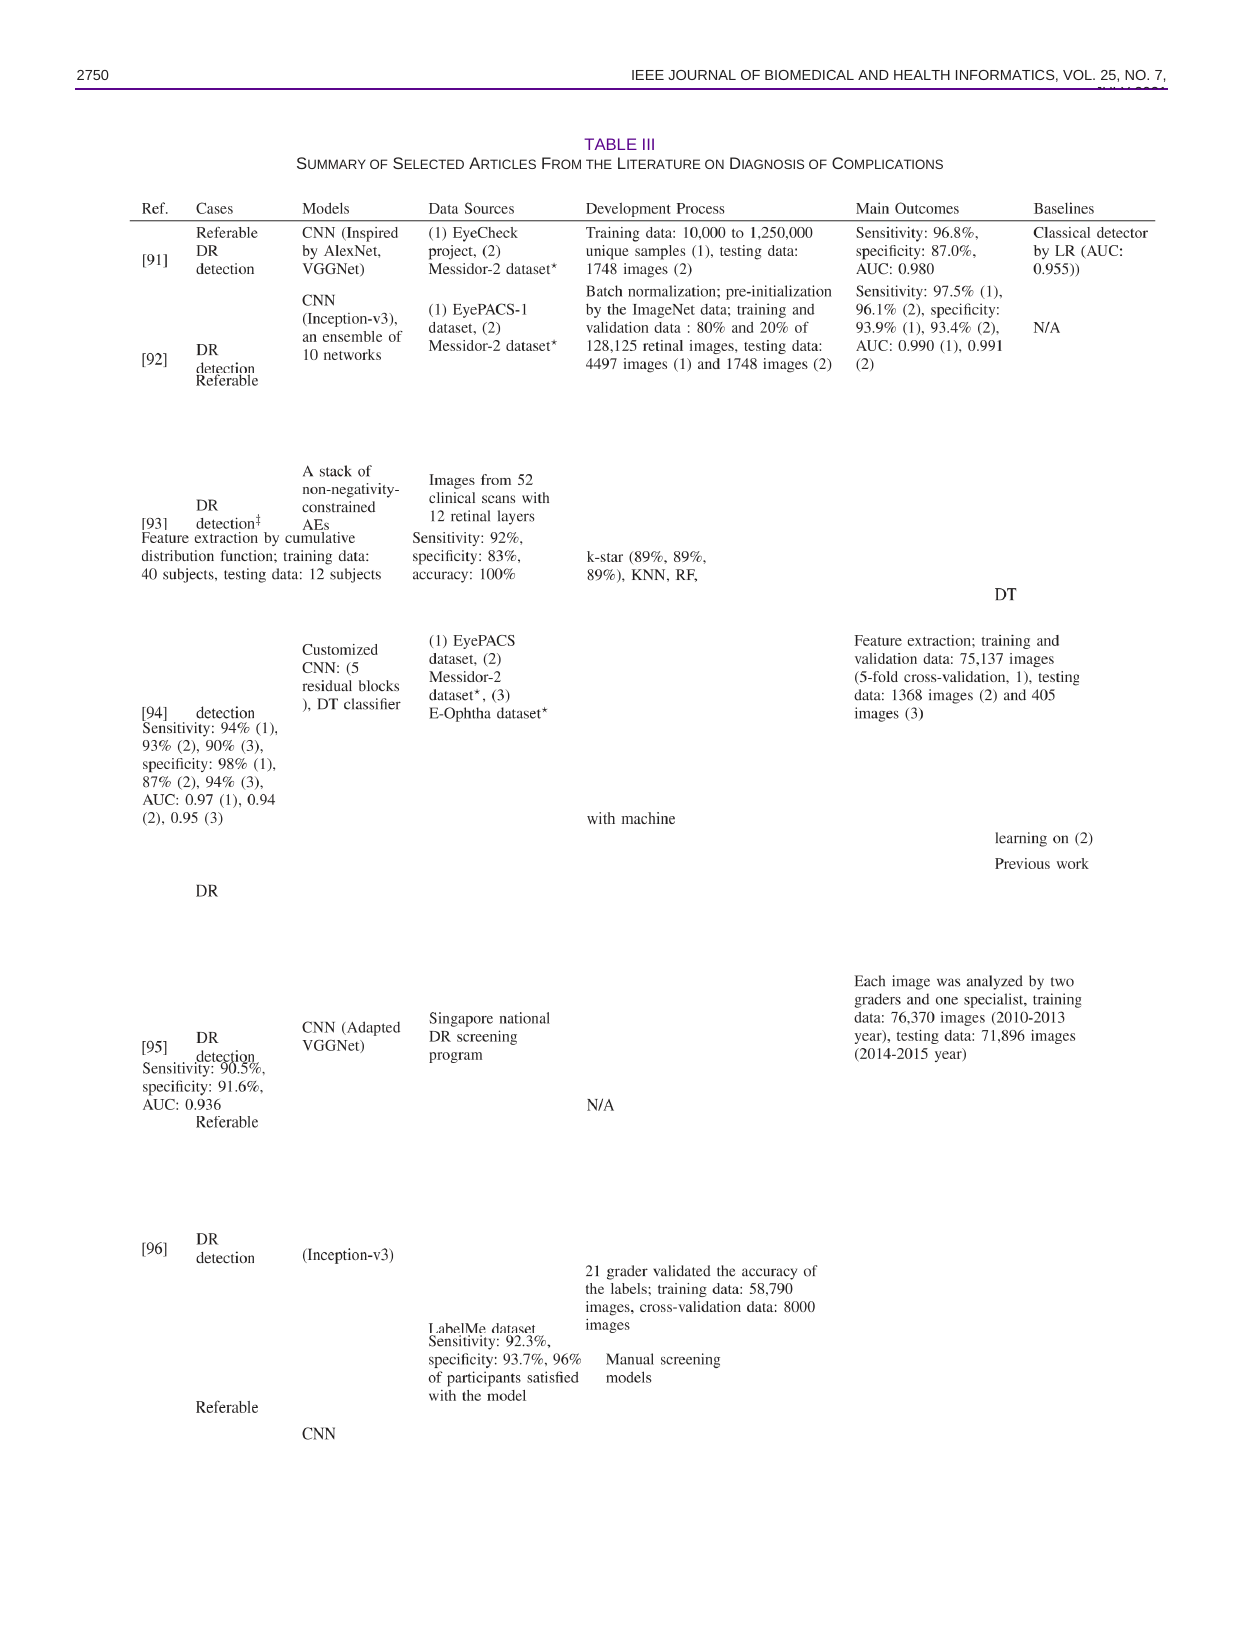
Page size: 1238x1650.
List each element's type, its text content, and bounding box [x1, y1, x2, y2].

picture [302, 283, 1061, 374]
picture [427, 1263, 819, 1401]
picture [854, 633, 1080, 722]
picture [585, 549, 707, 583]
picture [141, 464, 550, 583]
picture [993, 857, 1090, 870]
picture [141, 344, 259, 386]
picture [302, 1427, 336, 1440]
picture [196, 1116, 259, 1129]
picture [300, 633, 548, 722]
picture [141, 1031, 265, 1111]
picture [585, 810, 675, 826]
picture [141, 706, 278, 826]
picture [129, 202, 1157, 278]
picture [196, 883, 219, 897]
picture [854, 974, 1082, 1063]
picture [196, 1400, 259, 1414]
picture [993, 831, 1094, 848]
picture [141, 1231, 255, 1264]
text SUMMARY OF SELECTED ARTICLES FROM THE LITERATURE ON DIAGNOSIS OF COMPLICATIONS [73, 154, 1166, 174]
table_header 2750 [75, 67, 622, 88]
picture [302, 1012, 550, 1063]
picture [993, 588, 1017, 602]
picture [302, 1248, 394, 1264]
text TABLE III [73, 135, 1166, 154]
picture [585, 1097, 615, 1111]
table_header IEEE JOURNAL OF BIOMEDICAL AND HEALTH INFORMATICS, VOL. 25, NO. 7, JULY 2021 [622, 67, 1168, 88]
